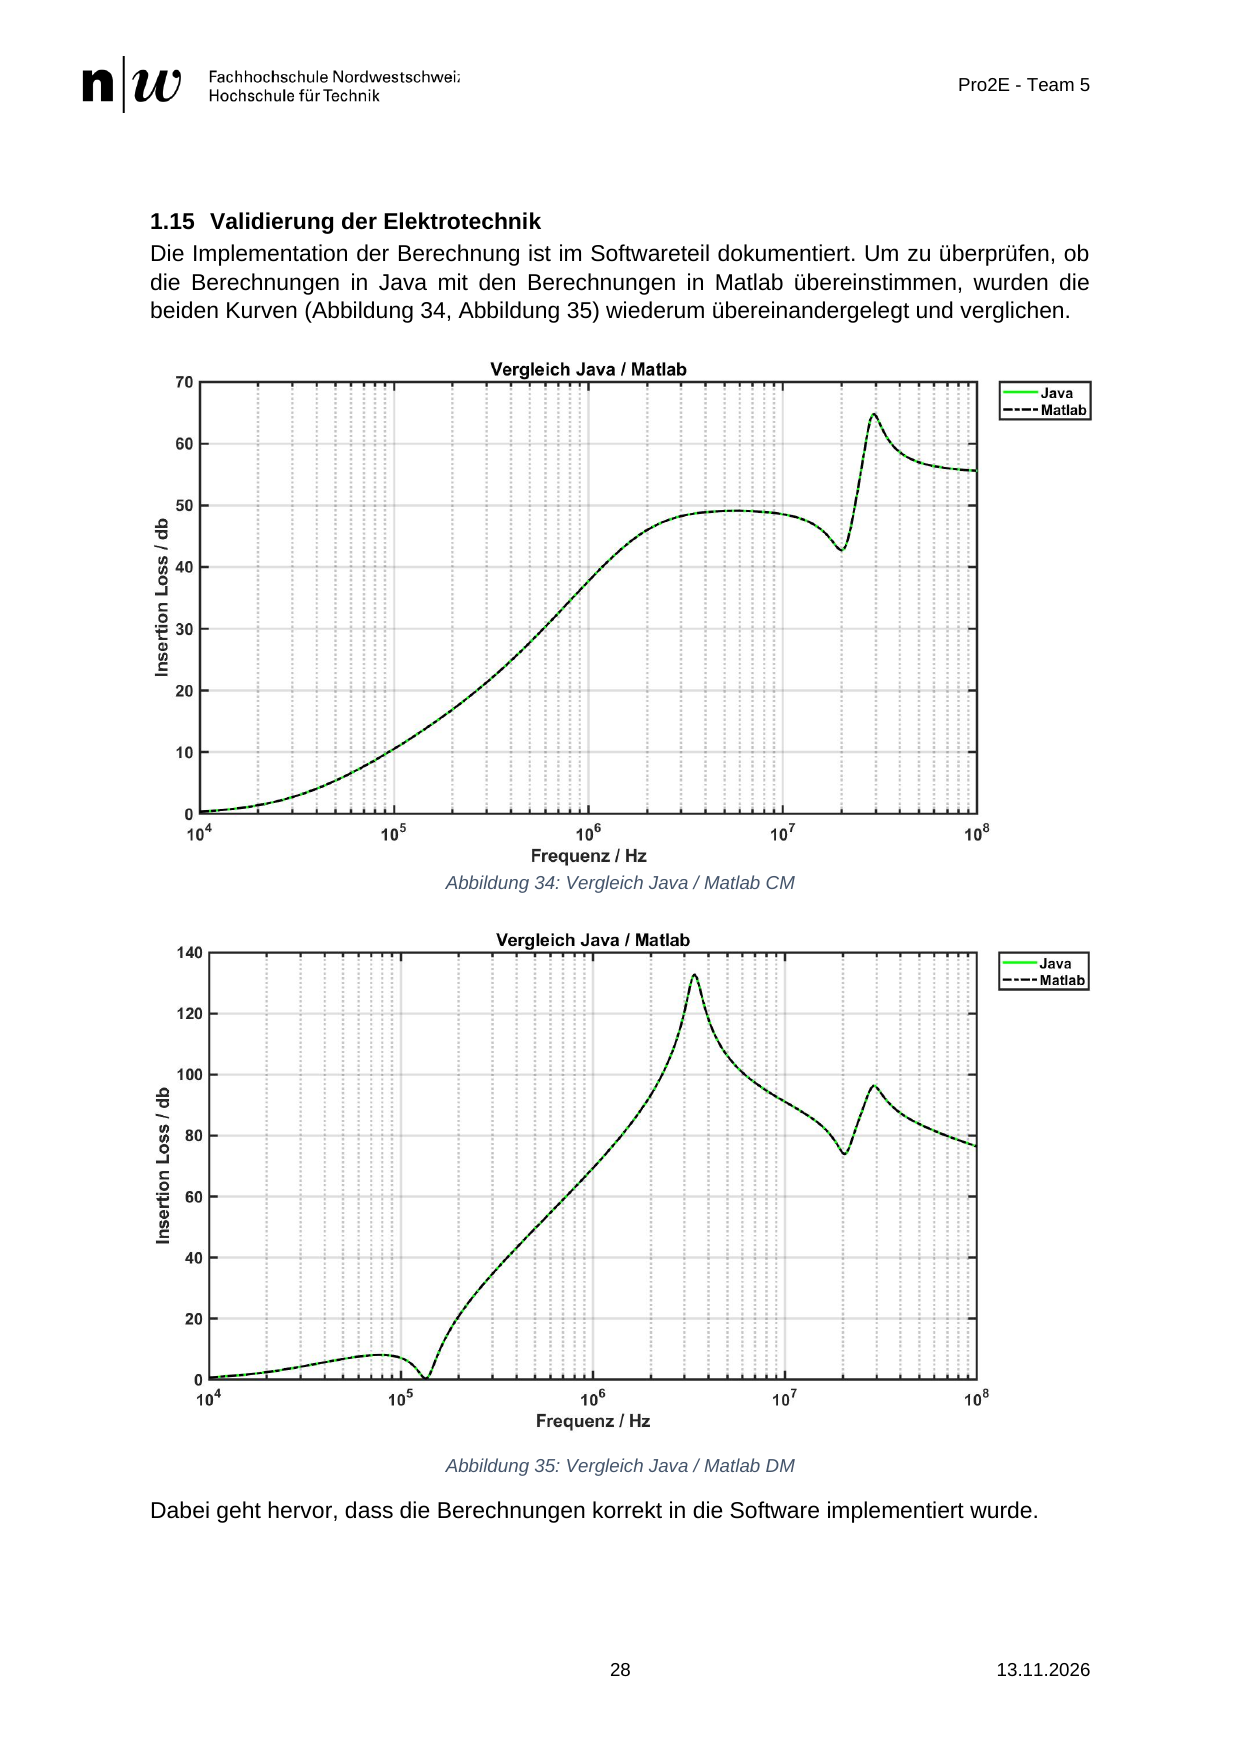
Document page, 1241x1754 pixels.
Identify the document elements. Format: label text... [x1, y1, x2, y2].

subtitle Validierung der Elektrotechnik [150, 208, 541, 234]
text Dabei geht hervor, dass die Berechnungen korrekt in die Software implementiert wurde. [150, 1497, 1090, 1524]
picture [81, 56, 460, 113]
text Die Implementation der Berechnung ist im Softwareteil dokumentiert. Um zu überprüfen, ob die Berechnungen in Java mit den Berechnungen in Matlab übereinstimmen, wurden die beiden Kurven (Abbildung 36, Abbildung 37) wiederum übereinandergelegt und verglichen. [150, 240, 1090, 323]
picture [150, 342, 1095, 872]
picture [150, 913, 1095, 1437]
text Abbildung 38: Vergleich Java / Matlab DM [150, 1455, 1090, 1477]
text Abbildung 37: Vergleich Java / Matlab CM [150, 872, 1090, 893]
